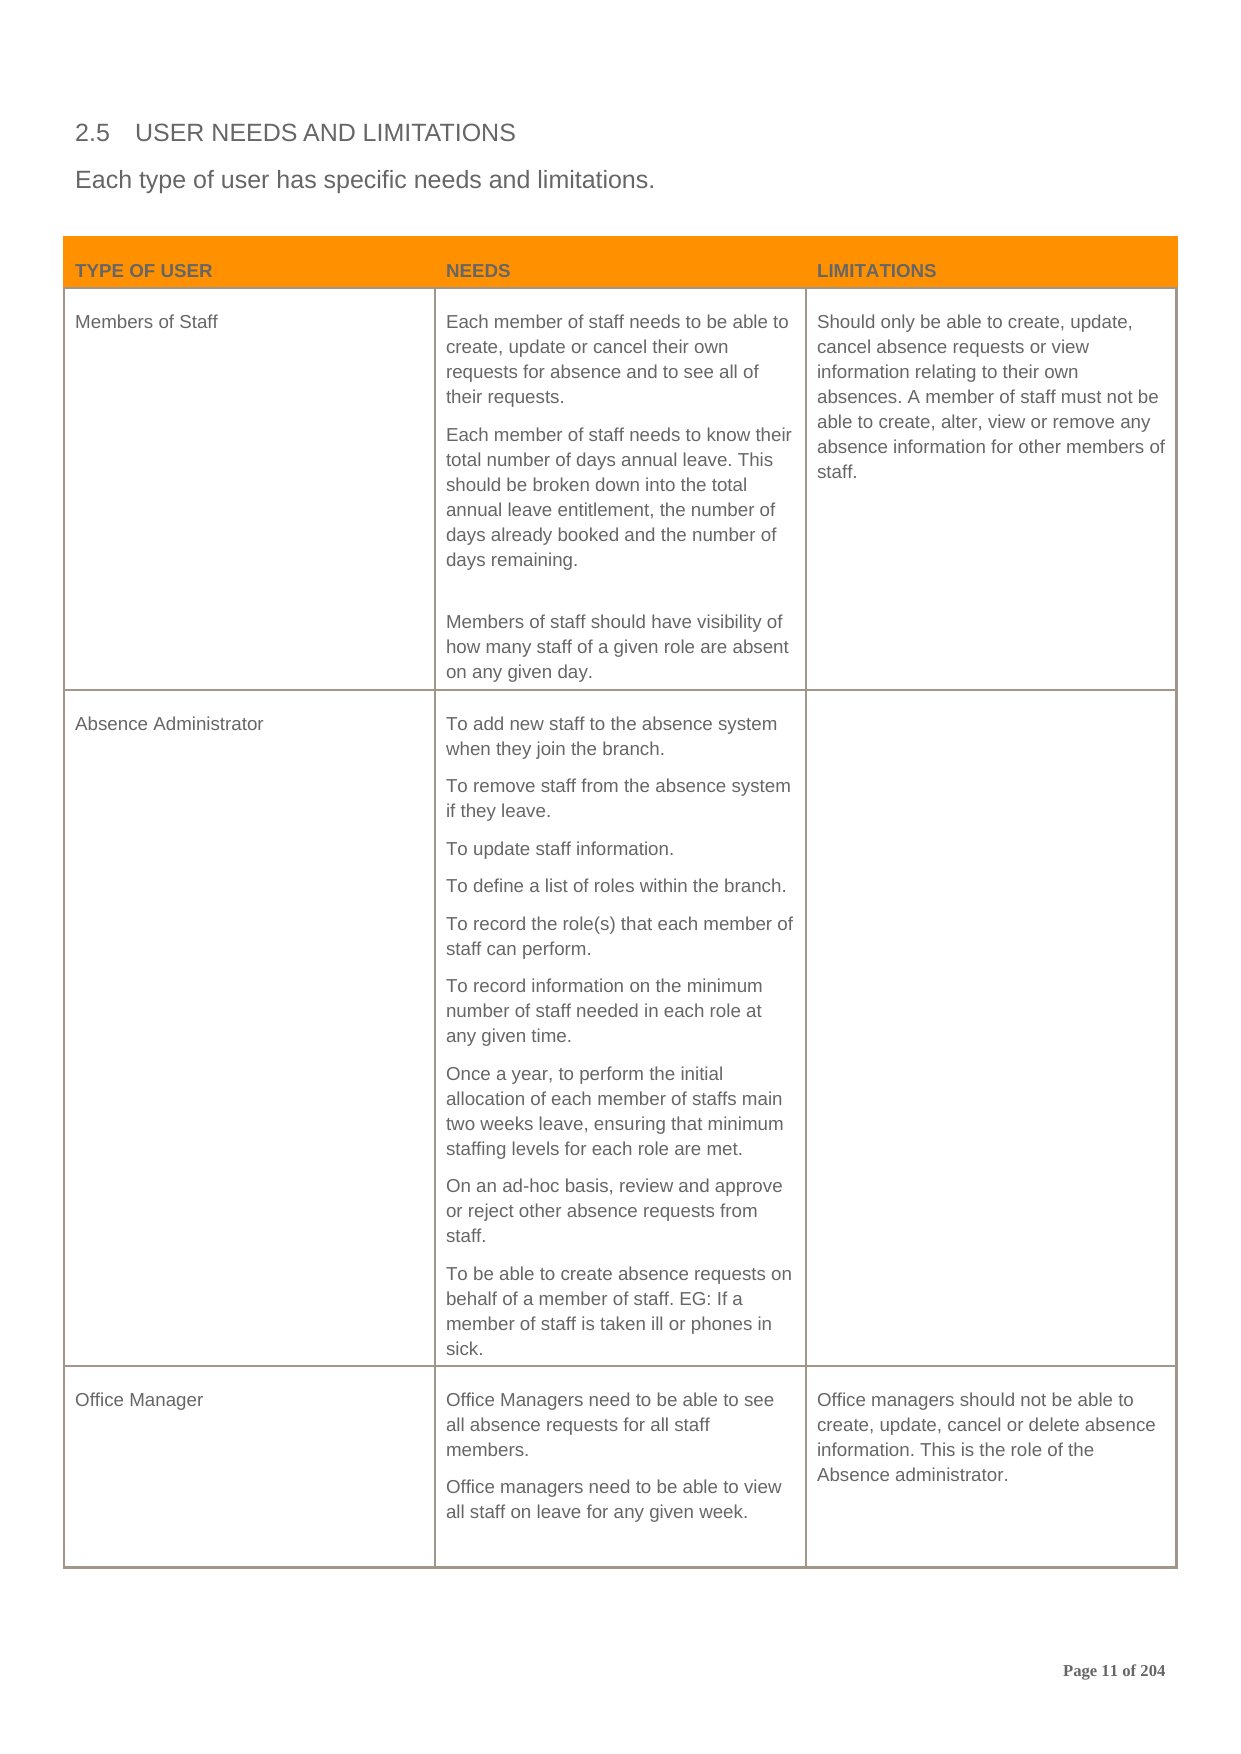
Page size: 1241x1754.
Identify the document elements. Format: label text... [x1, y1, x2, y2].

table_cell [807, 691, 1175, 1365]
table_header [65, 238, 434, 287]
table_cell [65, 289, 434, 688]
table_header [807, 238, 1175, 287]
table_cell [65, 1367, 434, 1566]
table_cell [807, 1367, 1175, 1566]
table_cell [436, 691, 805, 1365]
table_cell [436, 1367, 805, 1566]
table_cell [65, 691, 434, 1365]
text Each type of user has specific needs and limitations. [75, 166, 1165, 194]
subtitle User needs and limitations [75, 118, 1165, 147]
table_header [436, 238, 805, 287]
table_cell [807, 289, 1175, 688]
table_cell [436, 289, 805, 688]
